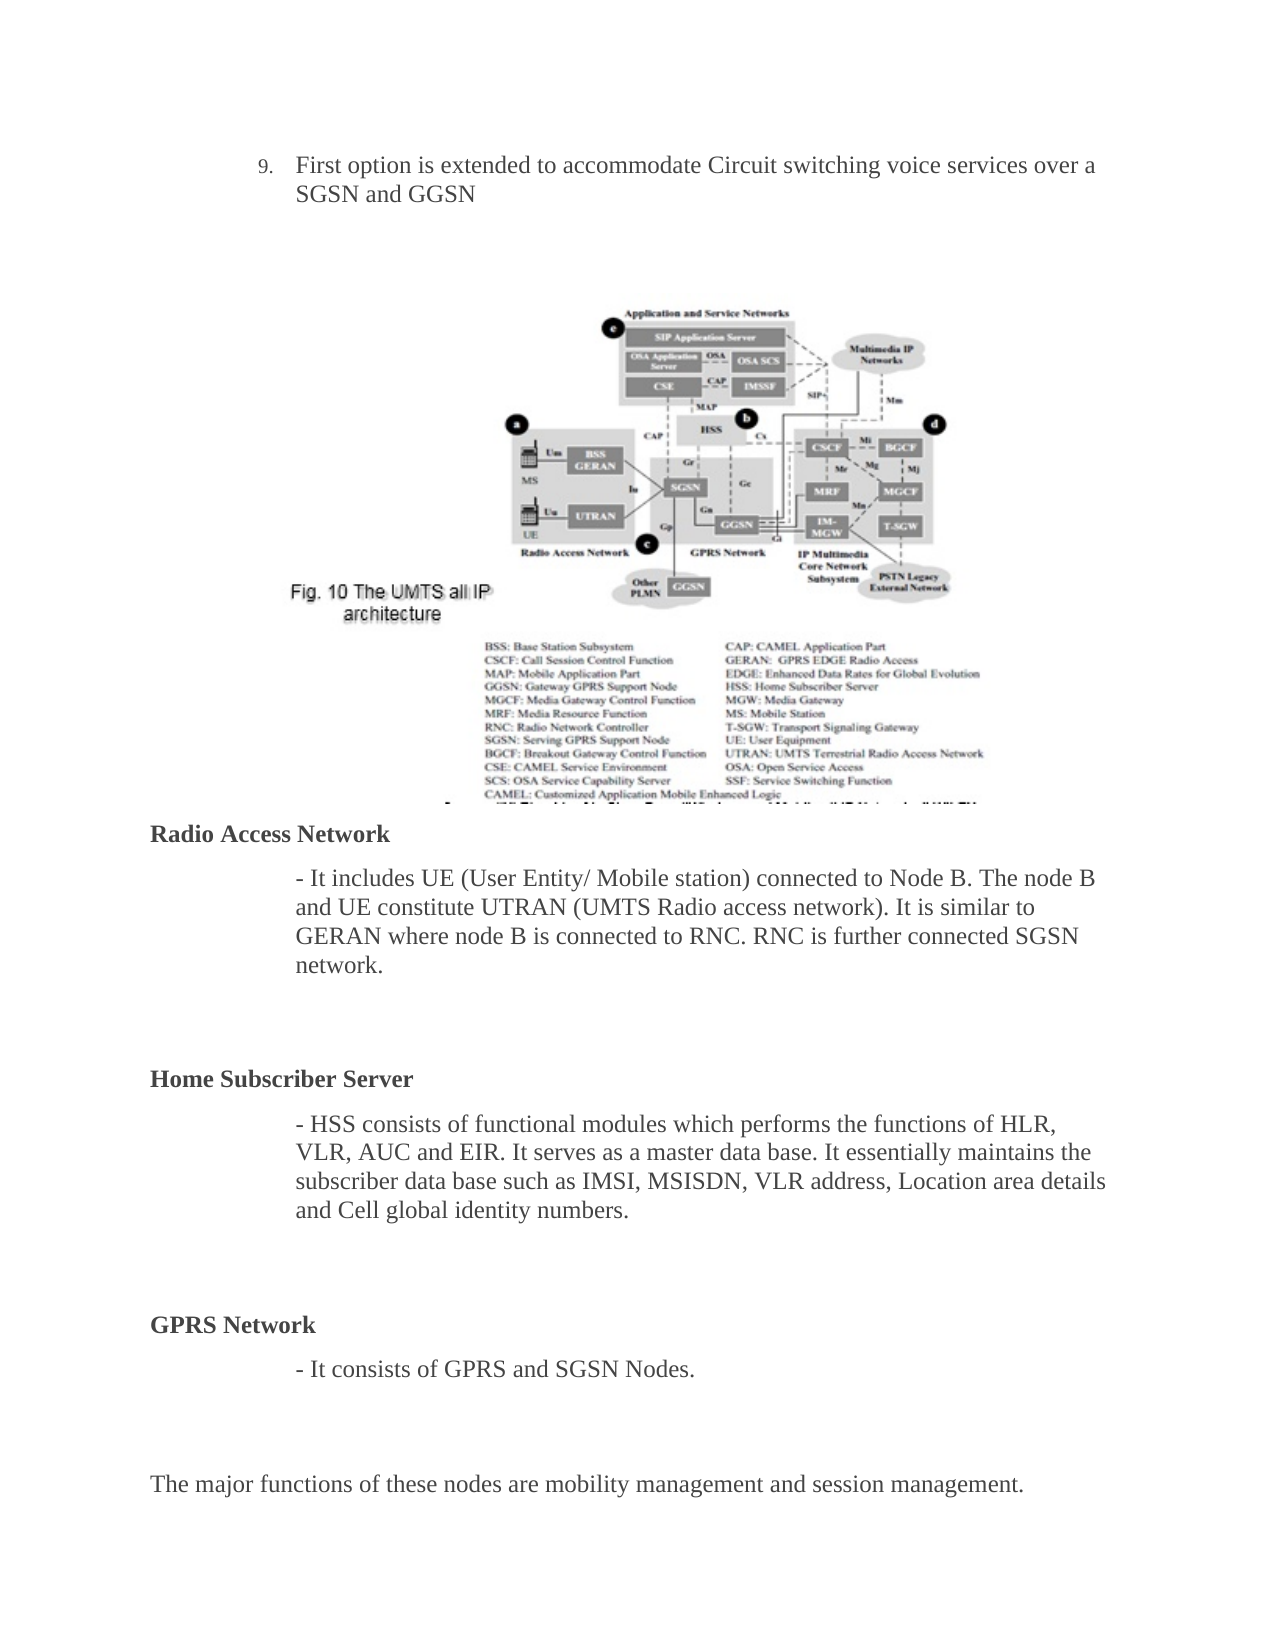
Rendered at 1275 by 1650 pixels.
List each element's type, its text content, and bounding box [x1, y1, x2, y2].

text The major functions of these nodes are mobility management and session management. [150, 1469, 1109, 1497]
text Home Subscriber Server [150, 1064, 1109, 1093]
text GPRS Network [150, 1310, 1109, 1338]
text - HSS consists of functional modules which performs the functions of HLR, VLR, AUC and EIR. It serves as a master data base. It essentially maintains the subscriber data base such as IMSI, MSISDN, VLR address, Location area details and Cell global identity numbers. [295, 1109, 1109, 1224]
list First option is extended to accommodate Circuit switching voice services over a SGSN and GGSN [258, 150, 1109, 207]
text - It includes UE (User Entity/ Mobile station) connected to Node B. The node B and UE constitute UTRAN (UMTS Radio access network). It is similar to GERAN where node B is connected to RNC. RNC is further connected SGSN network. [295, 863, 1109, 978]
picture [269, 293, 991, 804]
text Radio Access Network [150, 819, 1109, 848]
text - It consists of GPRS and SGSN Nodes. [295, 1354, 1109, 1383]
